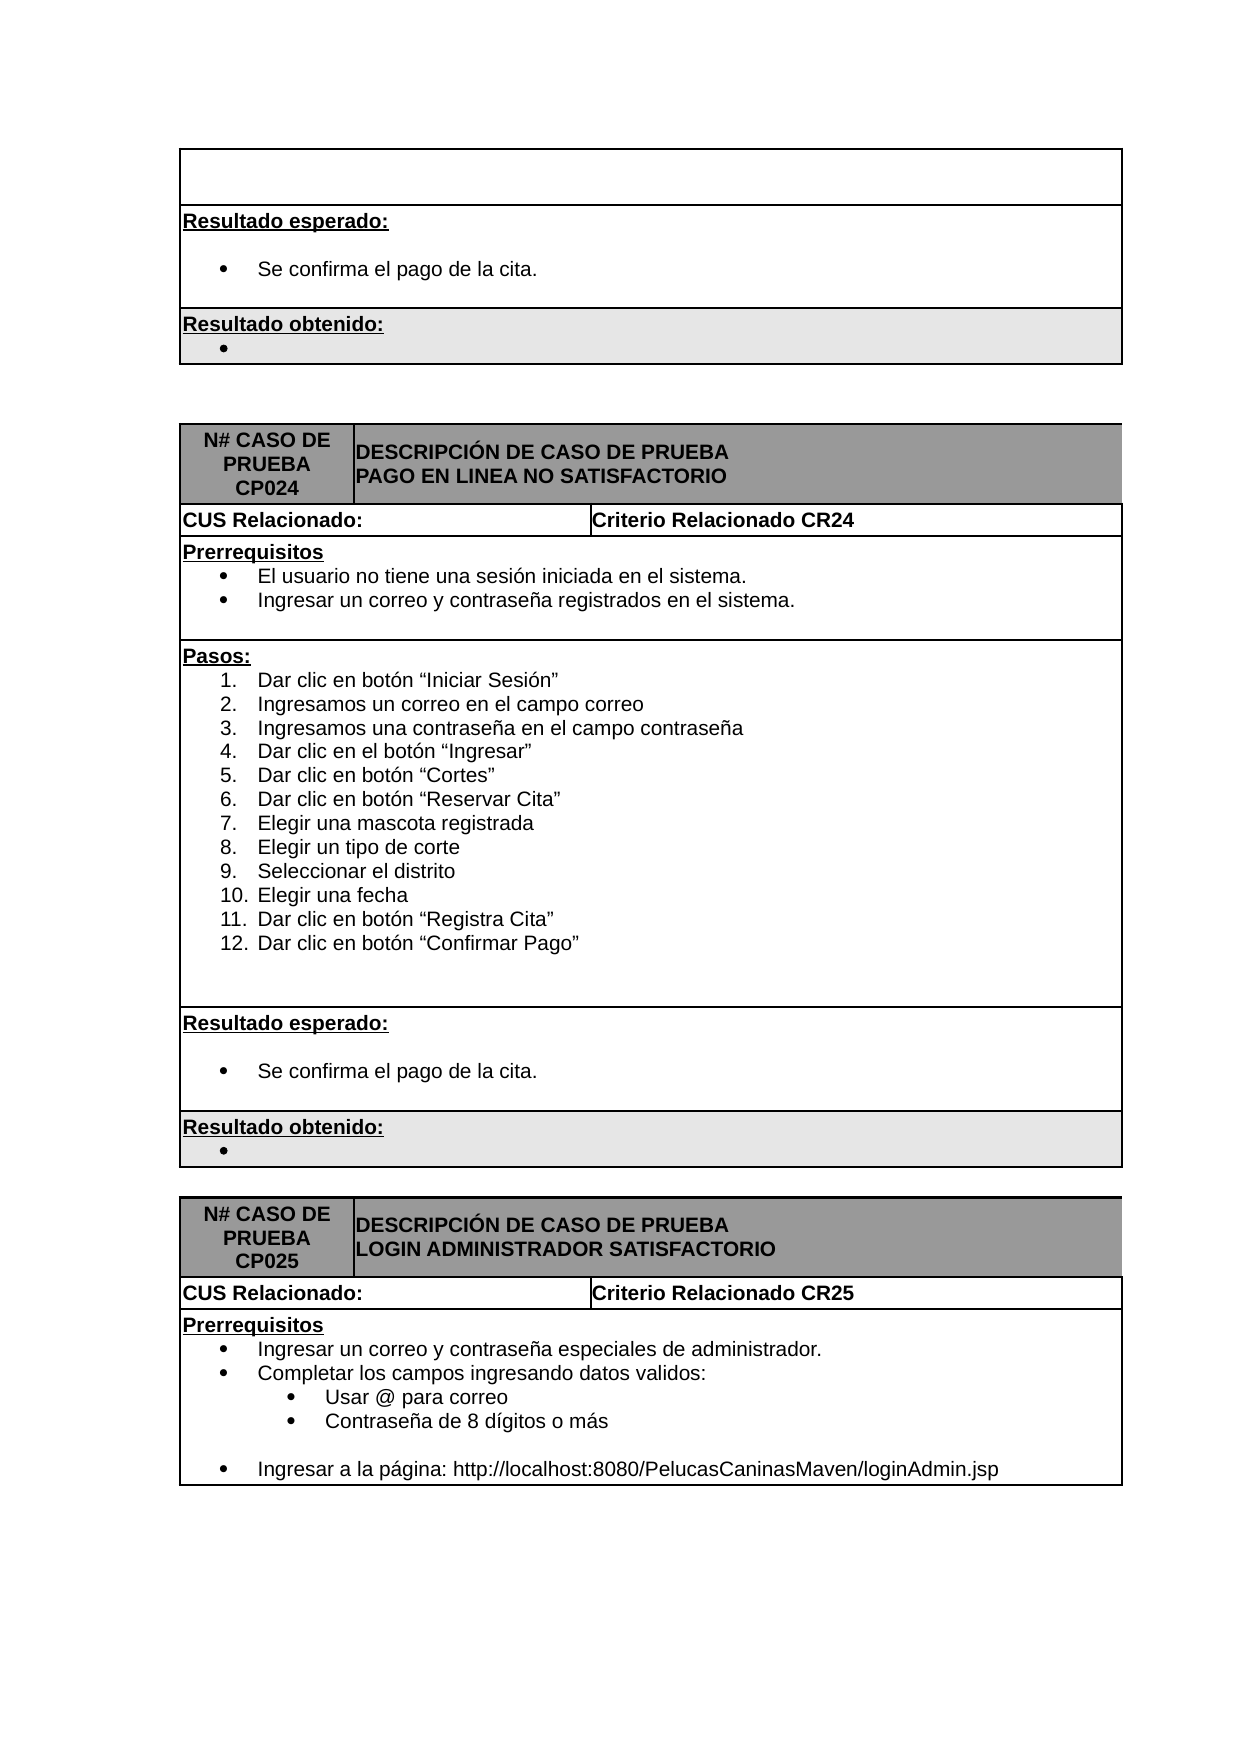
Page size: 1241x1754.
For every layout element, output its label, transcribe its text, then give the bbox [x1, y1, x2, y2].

table_cell Resultado obtenido: [181, 1112, 1121, 1166]
table_cell CUS Relacionado: [181, 1278, 590, 1308]
table_cell Criterio Relacionado CR25 [592, 1278, 1121, 1308]
table_cell Resultado obtenido: [181, 309, 1121, 363]
table_cell CUS Relacionado: [181, 505, 590, 534]
table_cell Criterio Relacionado CR24 [592, 505, 1121, 534]
table_cell Pasos: Dar clic en botón “Iniciar Sesión” Ingresamos un correo en el campo correo Ingresamos una contraseña en el campo contraseña Dar clic en el botón “Ingresar” Dar clic en botón “Cortes” Dar clic en botón “Reservar Cita” Elegir una mascota registrada Elegir un tipo de corte Seleccionar el distrito Elegir una fecha Dar clic en botón “Registra Cita” Dar clic en botón “Confirmar Pago” [181, 641, 1121, 1006]
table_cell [181, 150, 1121, 203]
table_cell Prerrequisitos El usuario no tiene una sesión iniciada en el sistema. Ingresar un correo y contraseña registrados en el sistema. [181, 537, 1121, 638]
table_cell Resultado esperado: Se confirma el pago de la cita. [181, 206, 1121, 307]
table_header N# CASO DE PRUEBA CP025 [181, 1199, 353, 1276]
table_cell Resultado esperado: Se confirma el pago de la cita. [181, 1008, 1121, 1109]
table_header N# CASO DE PRUEBA CP024 [181, 425, 353, 503]
table_header DESCRIPCIÓN DE CASO DE PRUEBA LOGIN ADMINISTRADOR SATISFACTORIO [355, 1199, 1122, 1276]
table_cell Prerrequisitos Ingresar un correo y contraseña especiales de administrador. Completar los campos ingresando datos validos: Usar @ para correo Contraseña de 8 dígitos o más Ingresar a la página: http://localhost:8080/PelucasCaninasMaven/loginAdmin.jsp [181, 1310, 1121, 1484]
table_header DESCRIPCIÓN DE CASO DE PRUEBA PAGO EN LINEA NO SATISFACTORIO [355, 425, 1122, 503]
